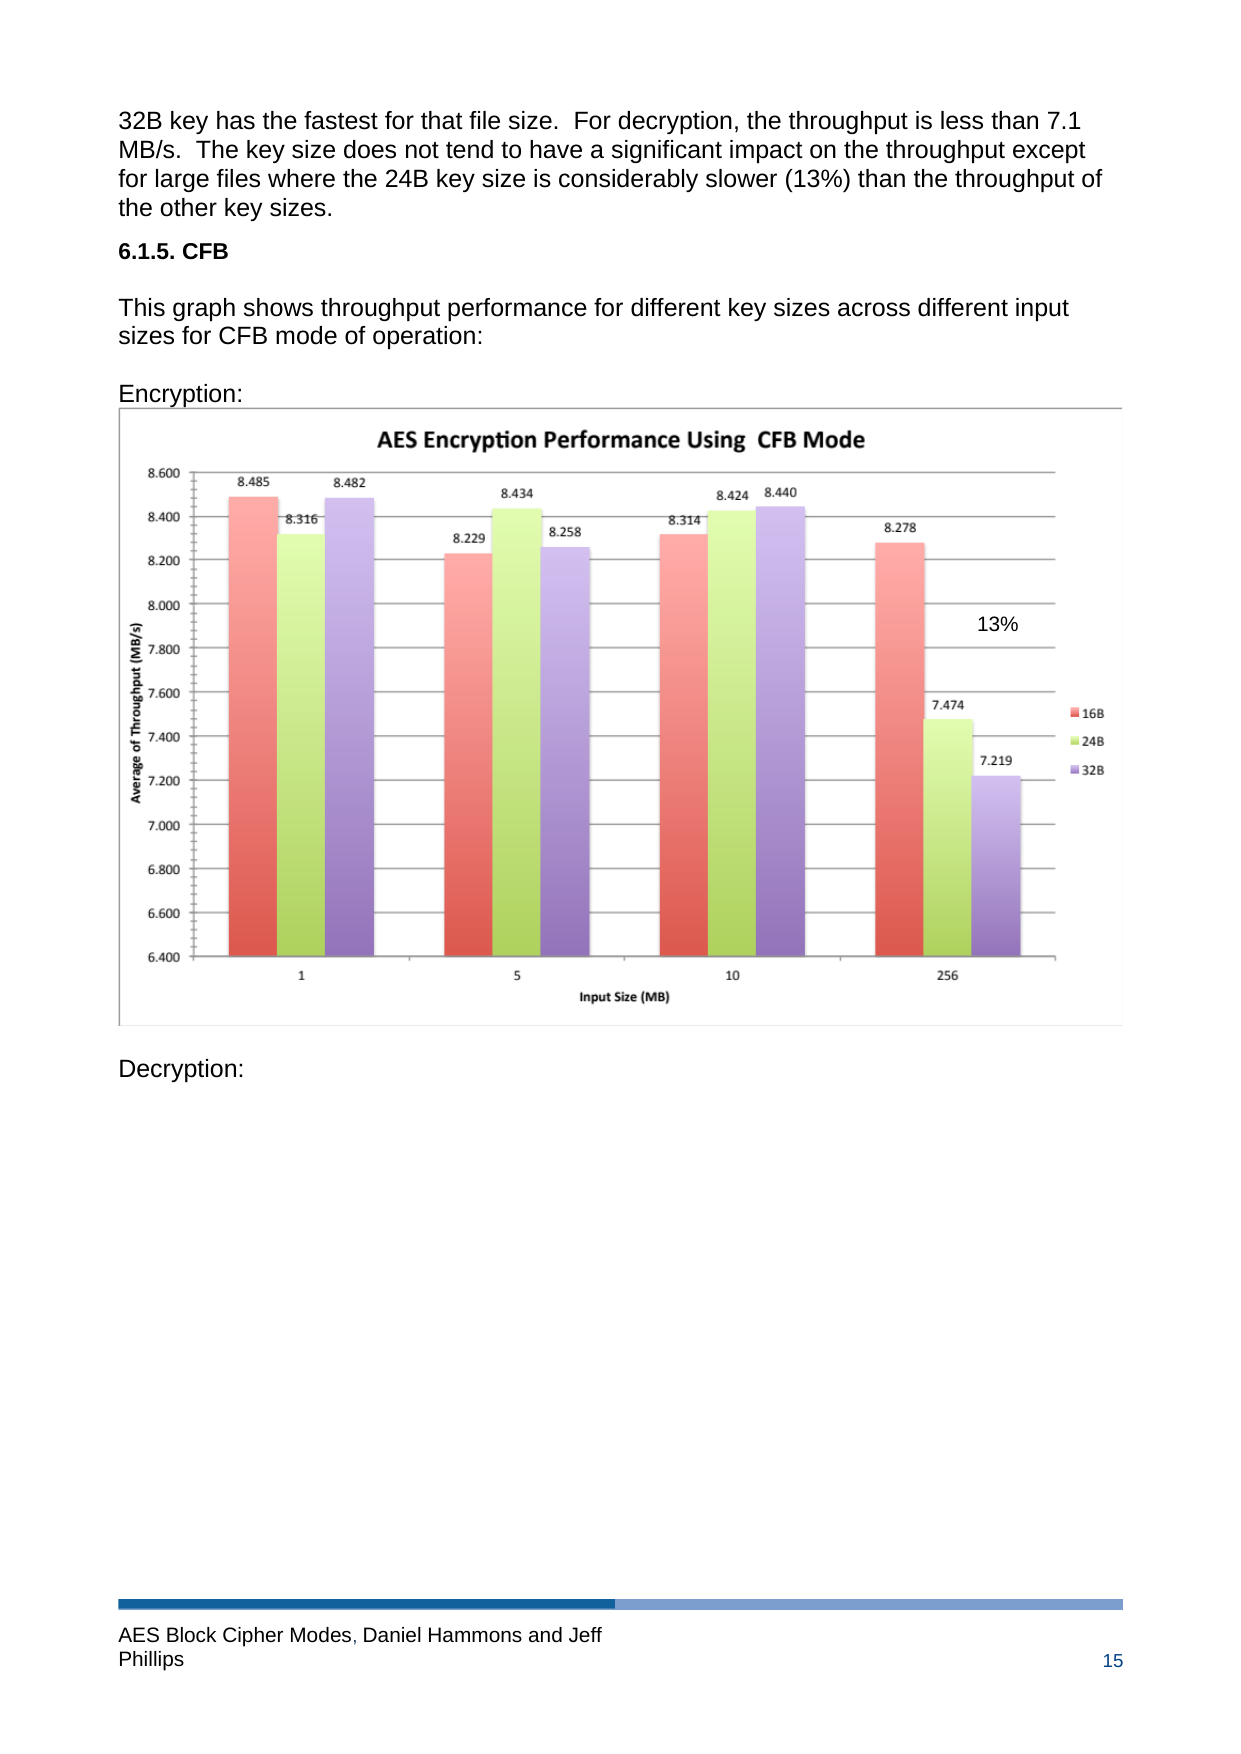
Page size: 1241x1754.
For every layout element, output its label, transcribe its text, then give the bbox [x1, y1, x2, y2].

subtitle CFB [118, 238, 1122, 264]
text Encryption: [118, 379, 1122, 407]
text Decryption: [118, 1054, 1122, 1083]
picture [118, 1599, 1123, 1610]
text This graph shows throughput performance for different key sizes across different input sizes for CFB mode of operation: [118, 292, 1122, 350]
